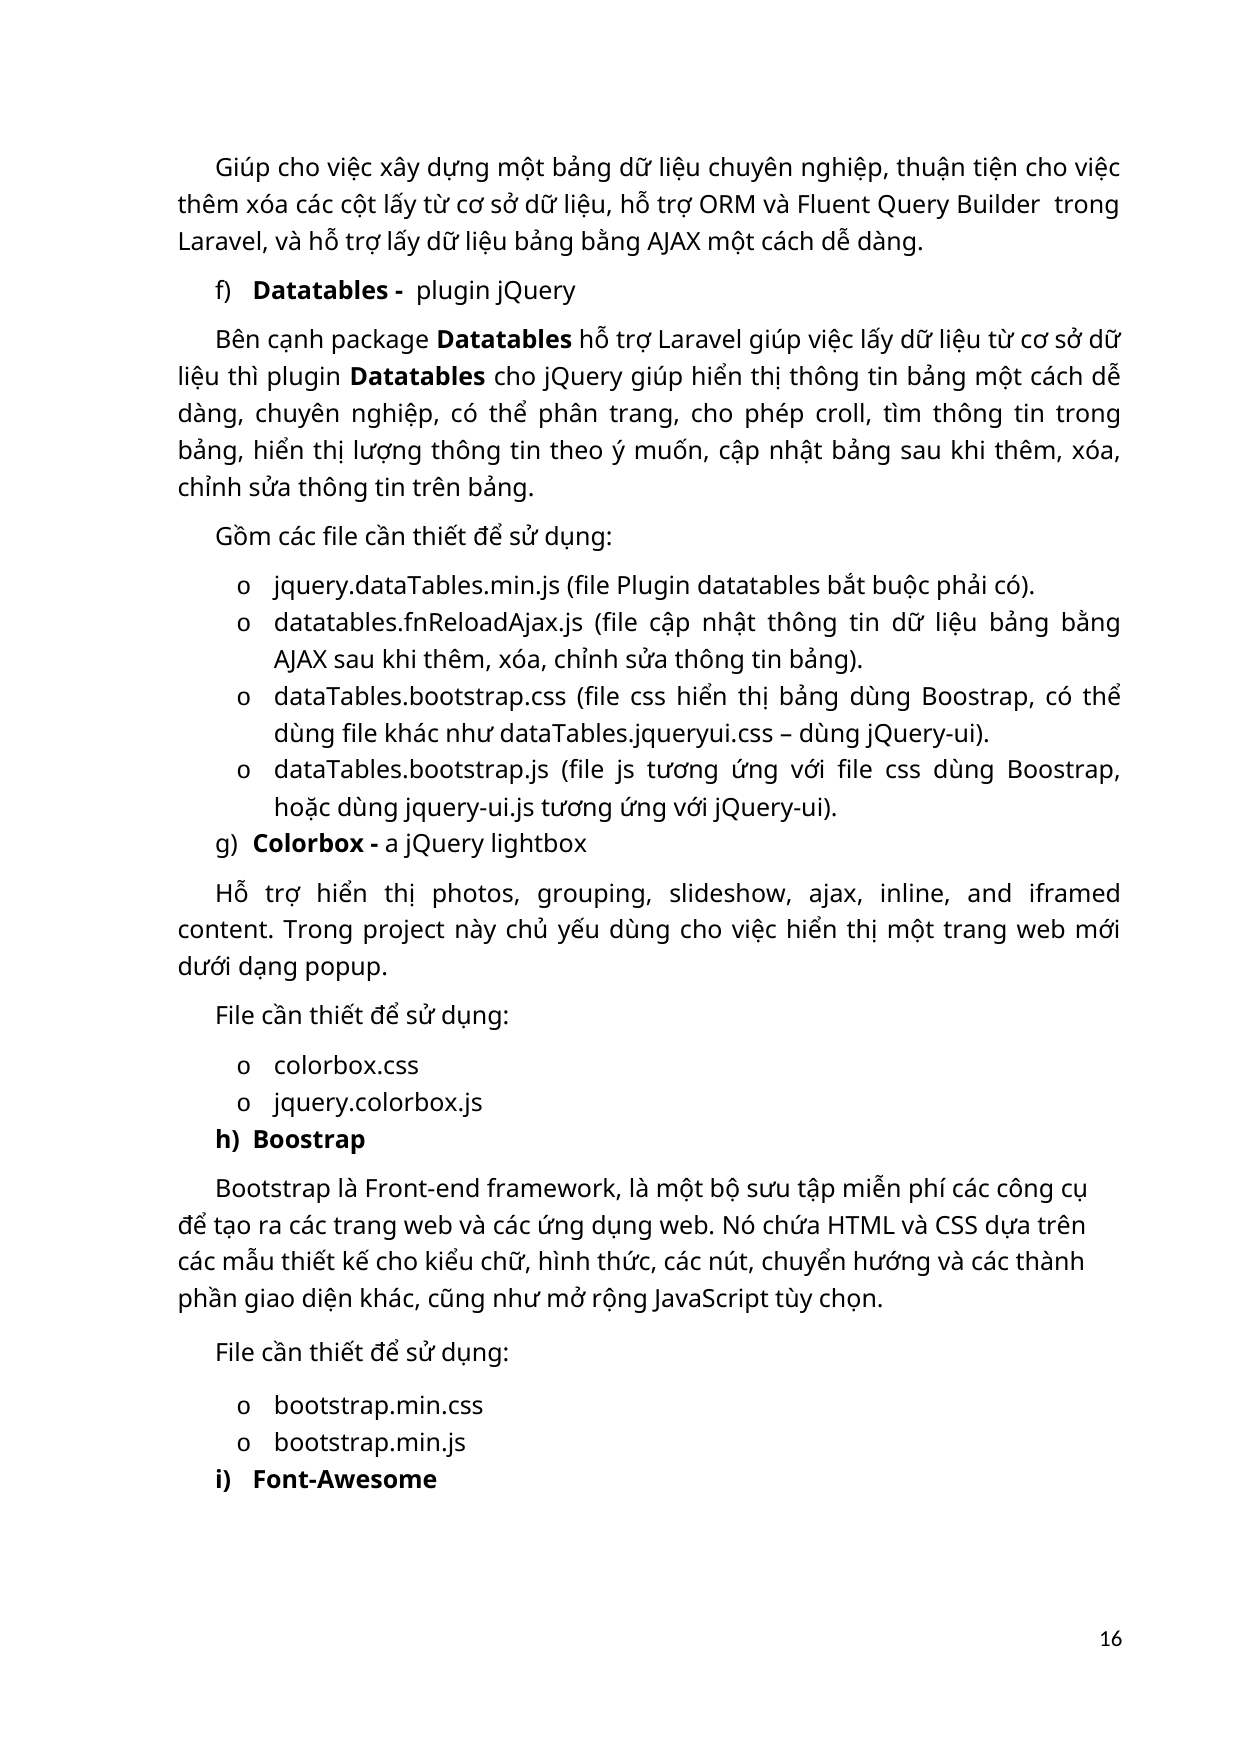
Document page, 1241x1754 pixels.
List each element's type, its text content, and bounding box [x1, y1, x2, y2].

text Bootstrap là Front-end framework, là một bộ sưu tập miễn phí các công cụ để tạo ra các trang web và các ứng dụng web. Nó chứa HTML và CSS dựa trên các mẫu thiết kế cho kiểu chữ, hình thức, các nút, chuyển hướng và các thành phần giao diện khác, cũng như mở rộng JavaScript tùy chọn. [177, 1171, 1122, 1315]
text Hỗ trợ hiển thị photos, grouping, slideshow, ajax, inline, and iframed content. Trong project này chủ yếu dùng cho việc hiển thị một trang web mới dưới dạng popup. [177, 875, 1122, 983]
list bootstrap.min.css [236, 1388, 1122, 1422]
text File cần thiết để sử dụng: [215, 998, 1122, 1032]
text Gồm các file cần thiết để sử dụng: [177, 518, 1122, 552]
list bootstrap.min.js [236, 1425, 1122, 1459]
list jquery.dataTables.min.js (file Plugin datatables bắt buộc phải có). [236, 568, 1122, 602]
list jquery.colorbox.js [236, 1084, 1122, 1118]
list Datatables - plugin jQuery [215, 273, 1122, 307]
list Boostrap [215, 1121, 1122, 1155]
list Font-Awesome [215, 1462, 1122, 1496]
text File cần thiết để sử dụng: [177, 1334, 1122, 1368]
list dataTables.bootstrap.css (file css hiển thị bảng dùng Boostrap, có thể dùng file khác như dataTables.jqueryui.css – dùng jQuery-ui). [236, 678, 1122, 749]
list dataTables.bootstrap.js (file js tương ứng với file css dùng Boostrap, hoặc dùng jquery-ui.js tương ứng với jQuery-ui). [236, 752, 1122, 823]
list Colorbox - a jQuery lightbox [215, 826, 1122, 860]
text Bên cạnh package Datatables hỗ trợ Laravel giúp việc lấy dữ liệu từ cơ sở dữ liệu thì plugin Datatables cho jQuery giúp hiển thị thông tin bảng một cách dễ dàng, chuyên nghiệp, có thể phân trang, cho phép croll, tìm thông tin trong bảng, hiển thị lượng thông tin theo ý muốn, cập nhật bảng sau khi thêm, xóa, chỉnh sửa thông tin trên bảng. [177, 322, 1122, 503]
list colorbox.css [236, 1047, 1122, 1082]
text Giúp cho việc xây dựng một bảng dữ liệu chuyên nghiệp, thuận tiện cho việc thêm xóa các cột lấy từ cơ sở dữ liệu, hỗ trợ ORM và Fluent Query Builder trong Laravel, và hỗ trợ lấy dữ liệu bảng bằng AJAX một cách dễ dàng. [177, 150, 1122, 258]
list datatables.fnReloadAjax.js (file cập nhật thông tin dữ liệu bảng bằng AJAX sau khi thêm, xóa, chỉnh sửa thông tin bảng). [236, 605, 1122, 676]
